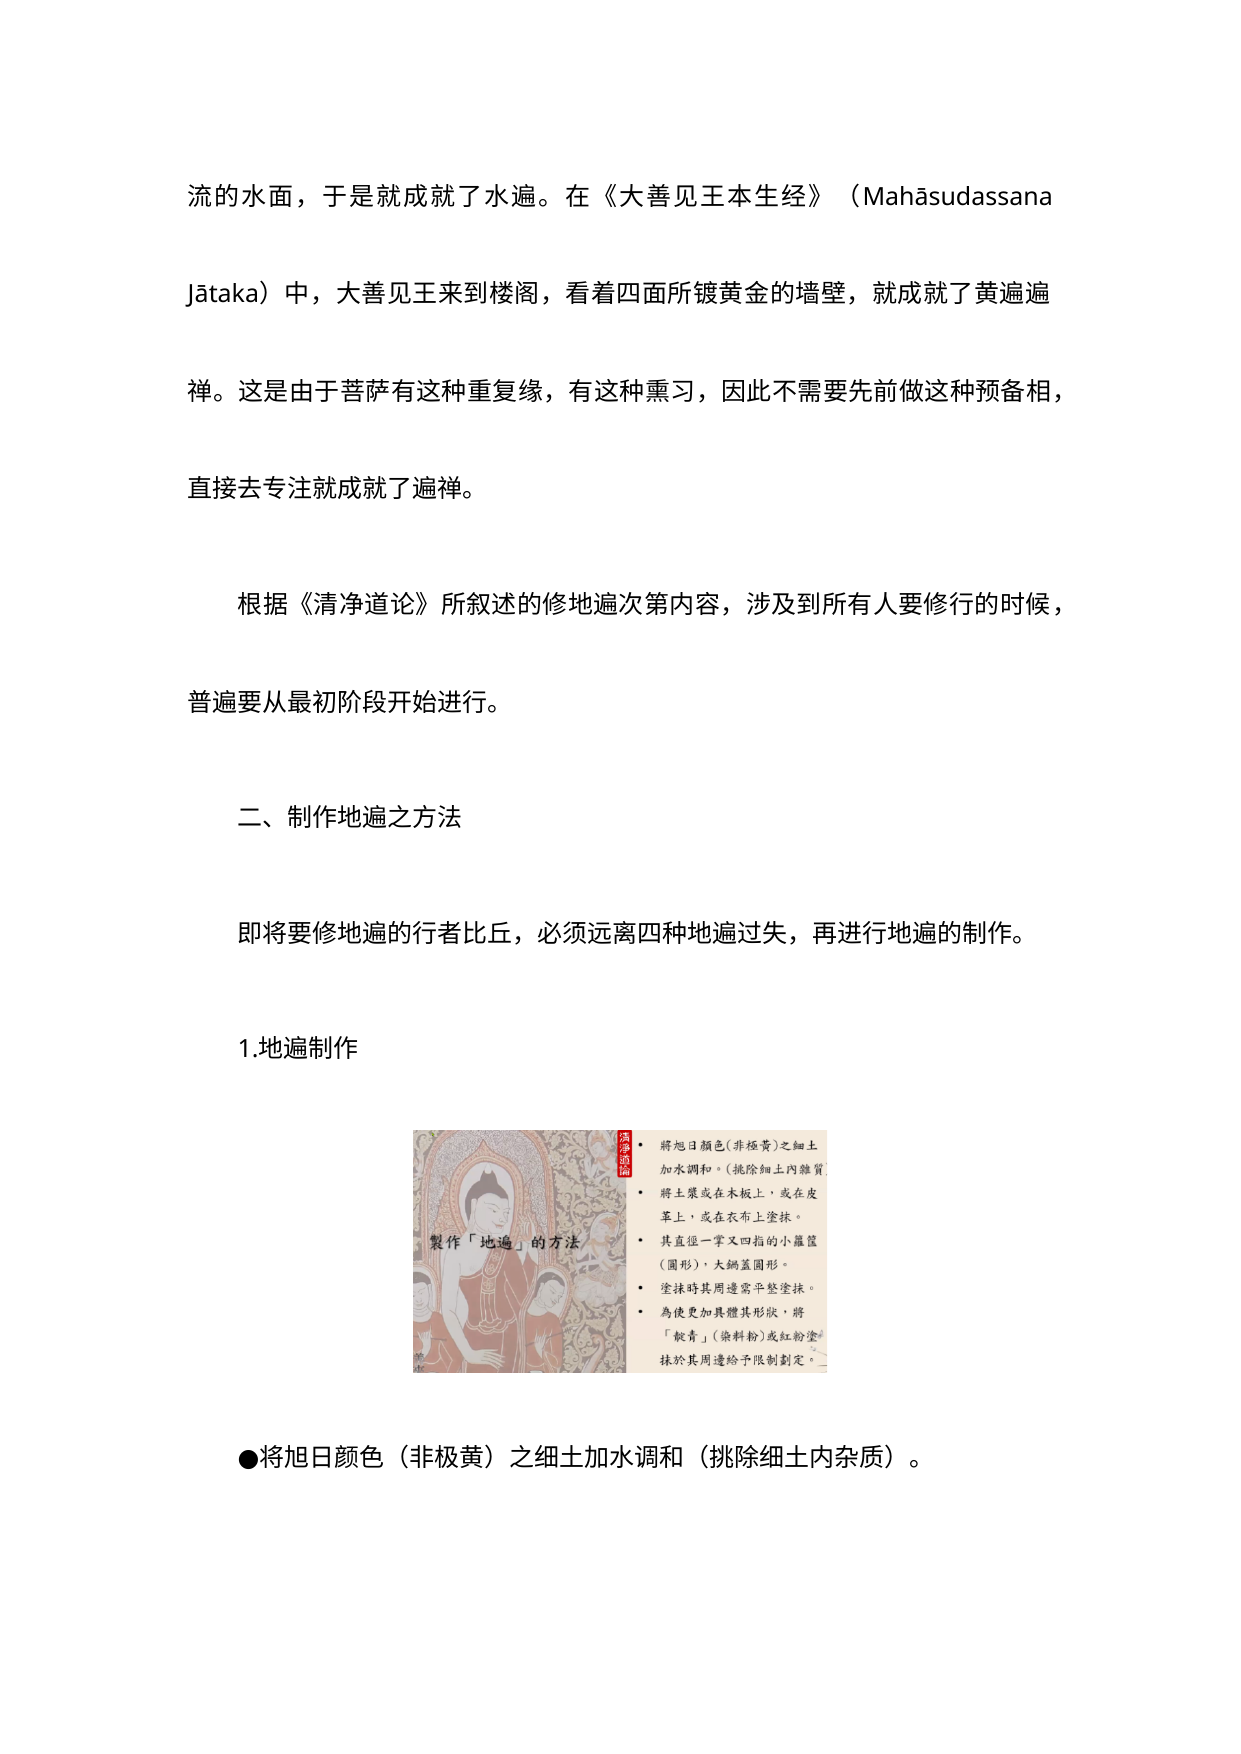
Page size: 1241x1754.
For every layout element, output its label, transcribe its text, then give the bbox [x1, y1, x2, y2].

text ●将旭日颜色（非极黄）之细土加水调和（挑除细土内杂质）。 [187, 1423, 1053, 1488]
picture [413, 1130, 828, 1373]
text 二、制作地遍之方法 [187, 783, 1053, 848]
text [187, 162, 1053, 519]
text 1.地遍制作 [187, 1014, 1053, 1079]
text 即将要修地遍的行者比丘，必须远离四种地遍过失，再进行地遍的制作。 [187, 899, 1053, 964]
text 根据《清净道论》所叙述的修地遍次第内容，涉及到所有人要修行的时候，普遍要从最初阶段开始进行。 [187, 570, 1053, 733]
